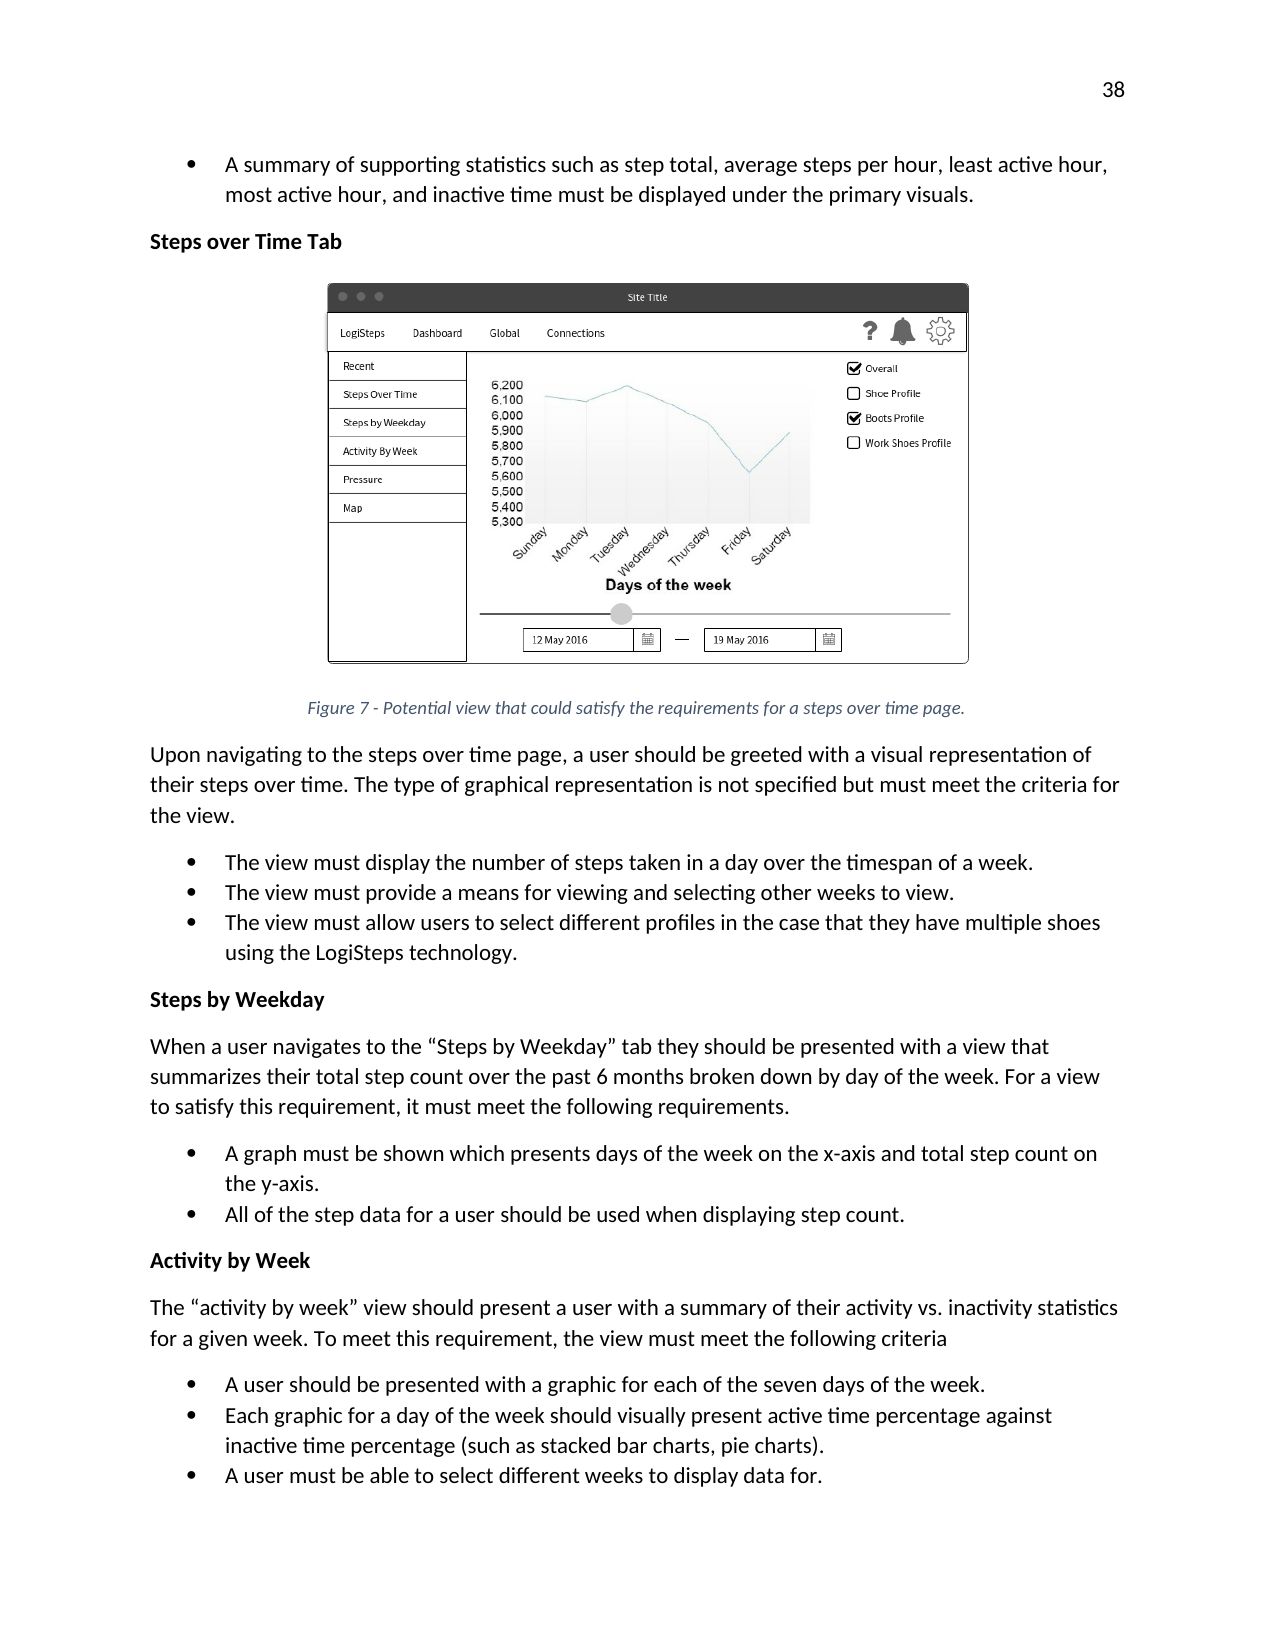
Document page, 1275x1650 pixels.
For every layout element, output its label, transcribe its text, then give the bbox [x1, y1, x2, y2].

text The “activity by week” view should present a user with a summary of their activity vs. inactivity statistics for a given week. To meet this requirement, the view must meet the following criteria [150, 1293, 1125, 1352]
list Each graphic for a day of the week should visually present active time percentage against inactive time percentage (such as stacked bar charts, pie charts). [187, 1401, 1125, 1459]
text Steps by Weekday [150, 985, 1125, 1013]
text Steps over Time Tab [150, 227, 1125, 255]
text Upon navigating to the steps over time page, a user should be greeted with a visual representation of their steps over time. The type of graphical representation is not specified but must meet the criteria for the view. [150, 740, 1125, 829]
text When a user navigates to the “Steps by Weekday” tab they should be presented with a view that summarizes their total step count over the past 6 months broken down by day of the week. For a view to satisfy this requirement, it must meet the following requirements. [150, 1032, 1125, 1120]
list All of the step data for a user should be used when displaying step count. [187, 1200, 1125, 1228]
text Activity by Week [150, 1247, 1125, 1274]
list The view must display the number of steps taken in a day over the timespan of a week. [187, 848, 1125, 876]
picture [262, 273, 1013, 678]
list The view must provide a means for viewing and selecting other weeks to view. [187, 878, 1125, 906]
list A graph must be shown which presents days of the week on the x-axis and total step count on the y-axis. [187, 1139, 1125, 1197]
list The view must allow users to select different profiles in the case that they have multiple shoes using the LogiSteps technology. [187, 908, 1125, 966]
list A summary of supporting statistics such as step total, average steps per hour, least active hour, most active hour, and inactive time must be displayed under the primary visuals. [187, 150, 1125, 208]
list A user should be presented with a graphic for each of the seven days of the week. [187, 1371, 1125, 1398]
list A user must be able to select different weeks to display data for. [187, 1461, 1125, 1489]
